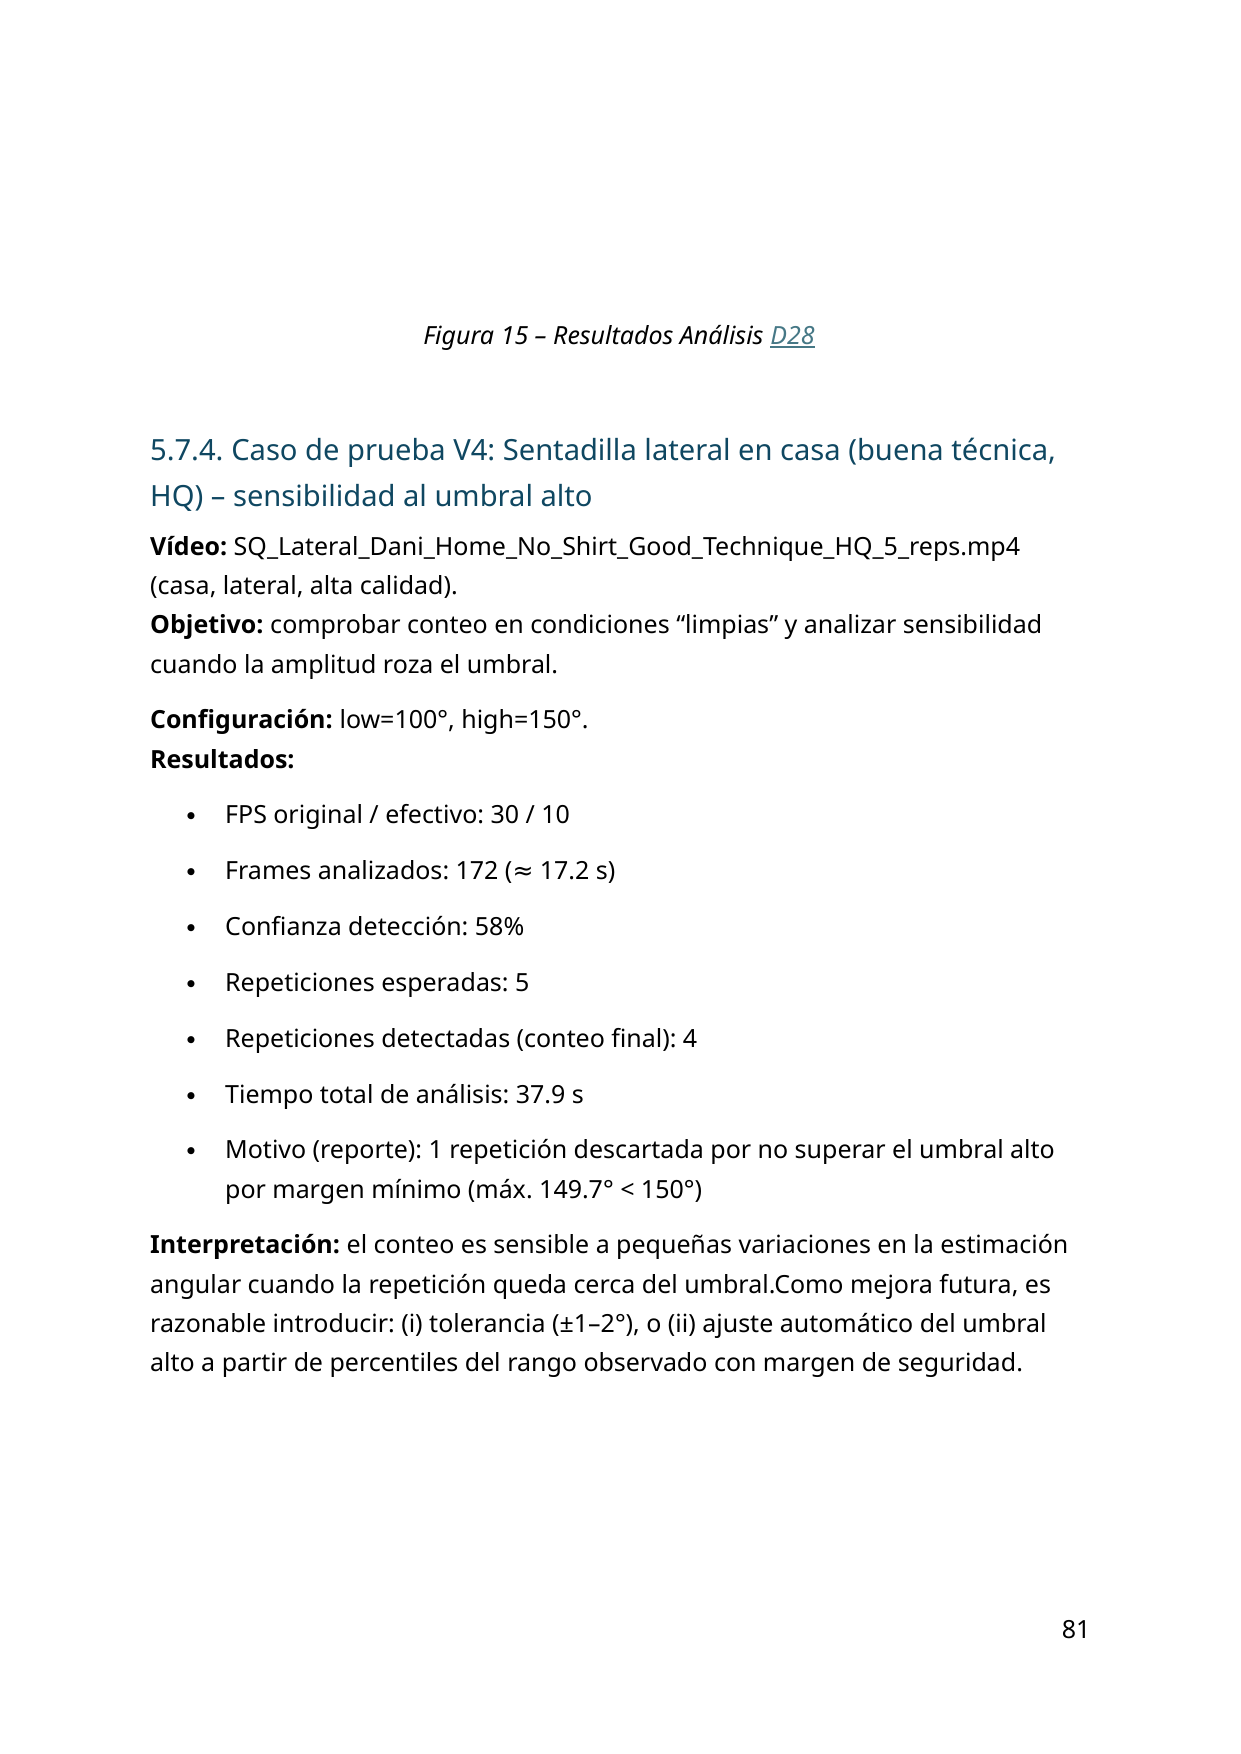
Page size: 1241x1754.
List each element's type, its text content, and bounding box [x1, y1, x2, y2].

text Interpretación: el conteo es sensible a pequeñas variaciones en la estimación angular cuando la repetición queda cerca del umbral.Como mejora futura, es razonable introducir: (i) tolerancia (±1–2°), o (ii) ajuste automático del umbral alto a partir de percentiles del rango observado con margen de seguridad. [150, 1227, 1090, 1379]
list Confianza detección: 58% [187, 909, 1090, 943]
subtitle 5.7.4. Caso de prueba V4: Sentadilla lateral en casa (buena técnica, HQ) – sensibilidad al umbral alto [150, 429, 1090, 514]
text Figura 15 – Resultados Análisis D28 [150, 317, 1090, 352]
text Vídeo: SQ_Lateral_Dani_Home_No_Shirt_Good_Technique_HQ_5_reps.mp4 (casa, lateral, alta calidad). Objetivo: comprobar conteo en condiciones “limpias” y analizar sensibilidad cuando la amplitud roza el umbral. [150, 529, 1090, 680]
list Repeticiones detectadas (conteo final): 4 [187, 1020, 1090, 1054]
list Tiempo total de análisis: 37.9 s [187, 1076, 1090, 1110]
list Frames analizados: 172 (≈ 17.2 s) [187, 853, 1090, 887]
list Motivo (reporte): 1 repetición descartada por no superar el umbral alto por margen mínimo (máx. 149.7° < 150°) [187, 1132, 1090, 1205]
text Configuración: low=100°, high=150°. Resultados: [150, 702, 1090, 775]
list Repeticiones esperadas: 5 [187, 964, 1090, 999]
list FPS original / efectivo: 30 / 10 [187, 797, 1090, 831]
